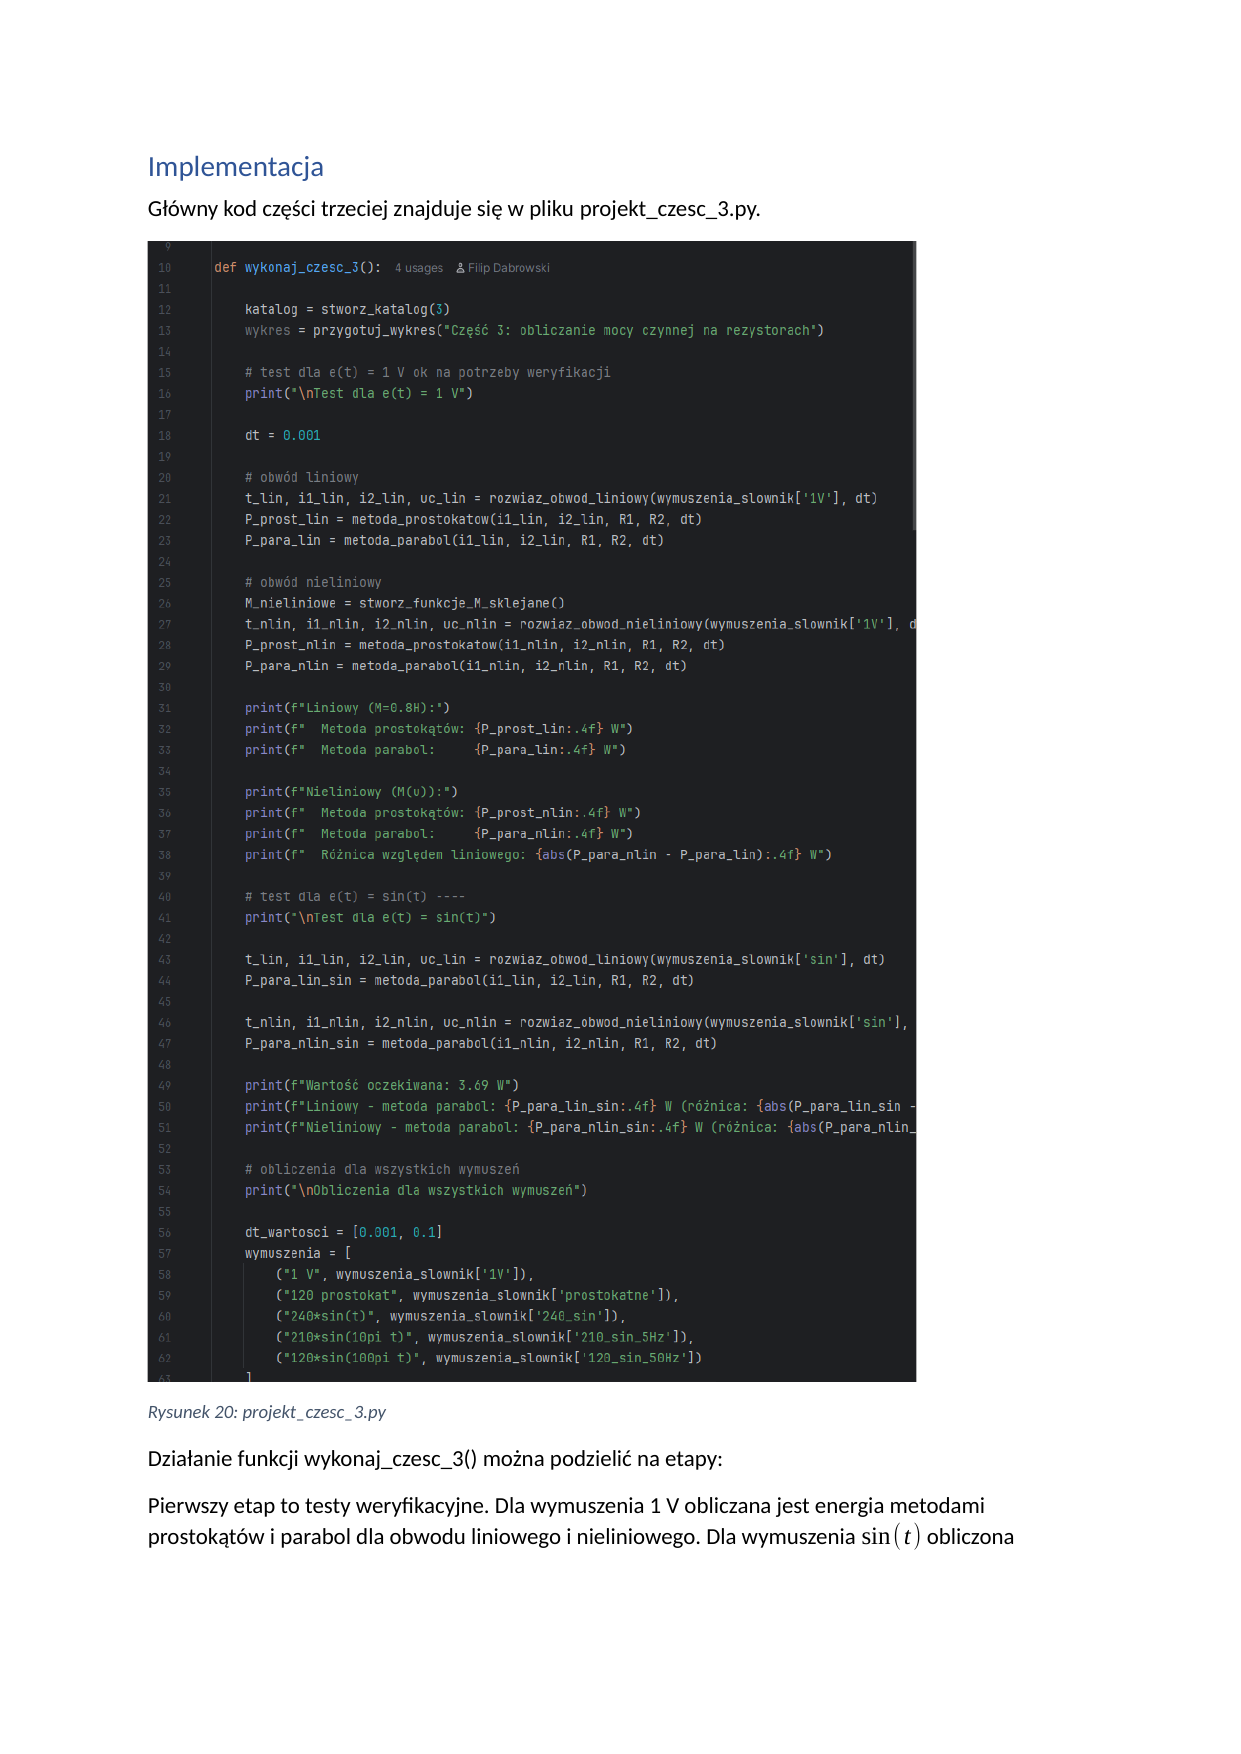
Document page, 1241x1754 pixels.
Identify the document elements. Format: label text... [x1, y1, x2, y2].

picture [147, 241, 917, 1382]
text Główny kod części trzeciej znajduje się w pliku projekt_czesc_3.py. [148, 194, 1093, 222]
text Działanie funkcji wykonaj_czesc_3() można podzielić na etapy: [148, 1444, 1093, 1472]
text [148, 1491, 1093, 1551]
text Rysunek 20: projekt_czesc_3.py [148, 1401, 1093, 1423]
subtitle Implementacja [148, 148, 1093, 183]
